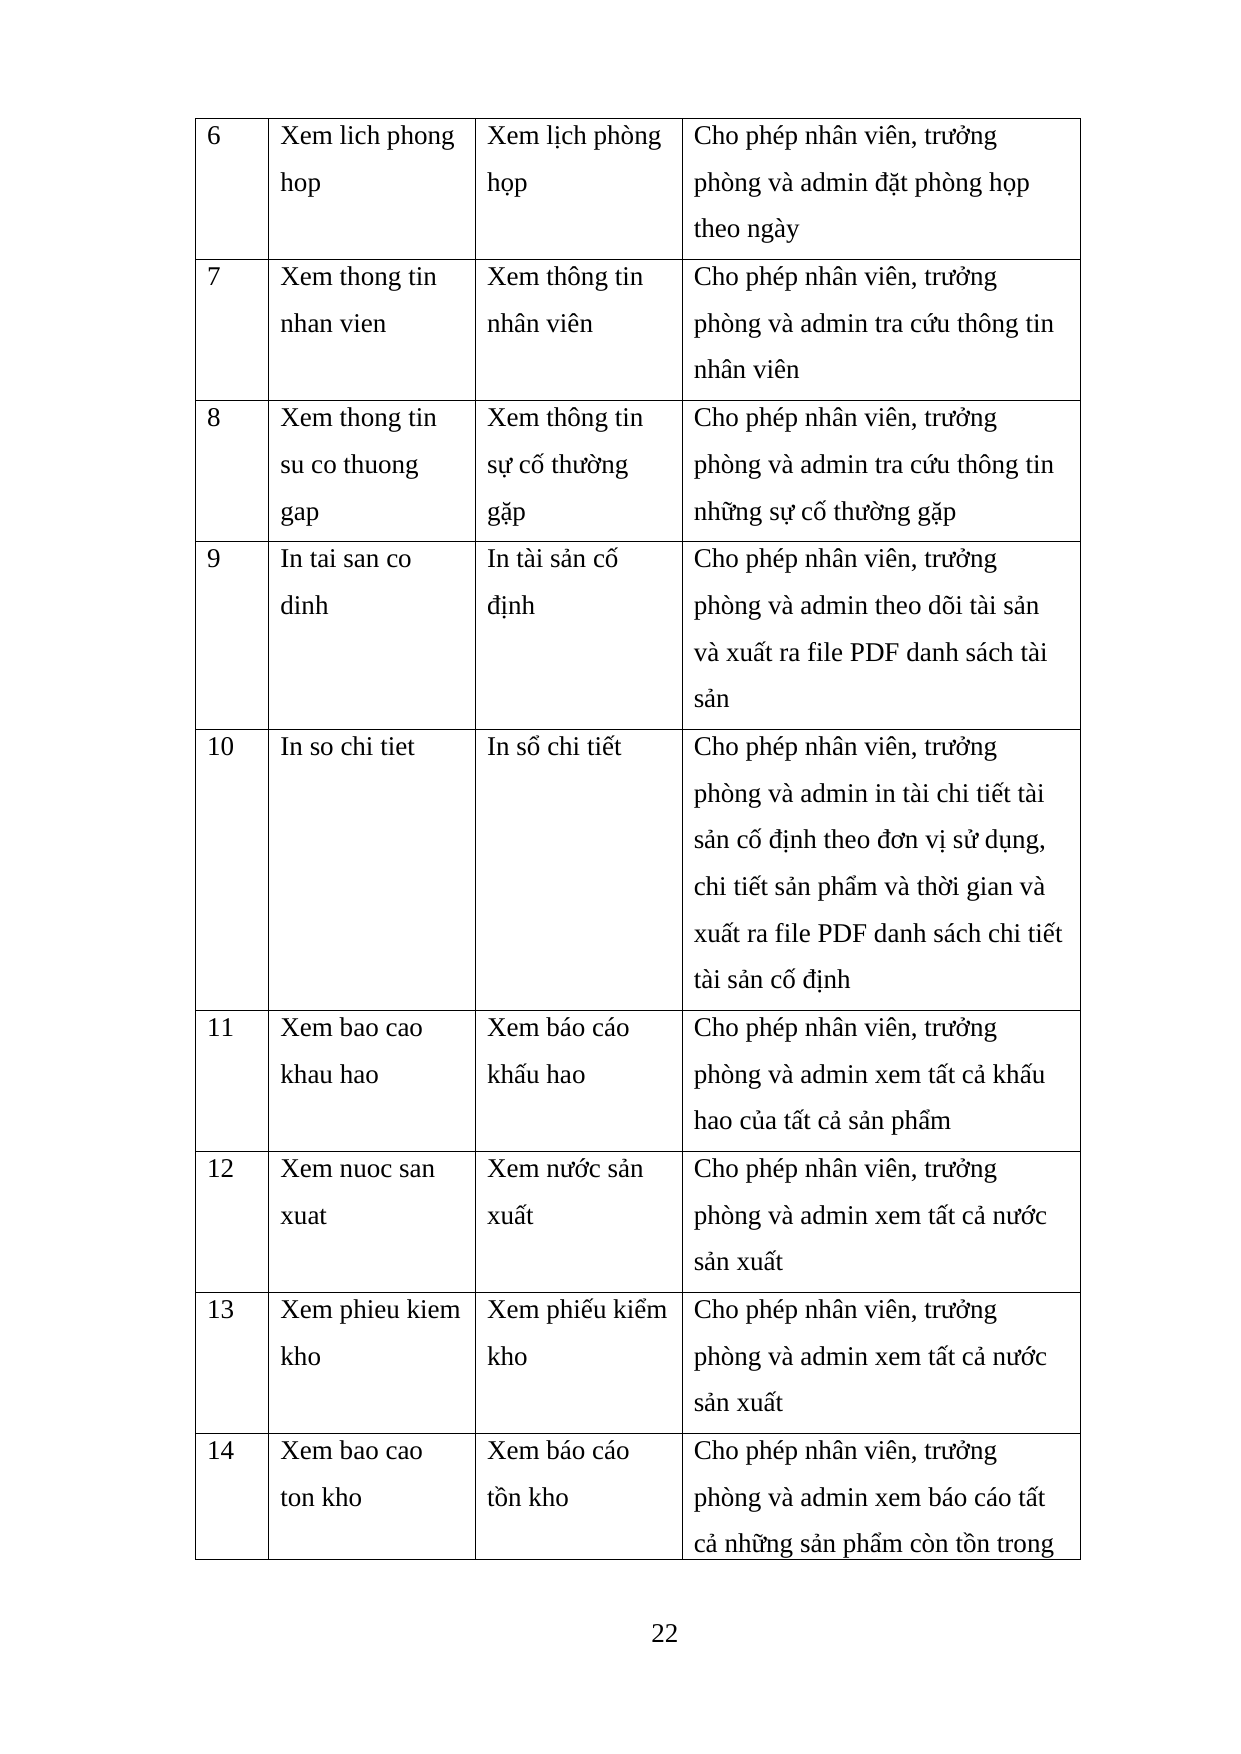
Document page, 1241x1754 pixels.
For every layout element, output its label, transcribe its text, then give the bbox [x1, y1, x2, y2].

table_cell 6 [196, 119, 268, 259]
table_cell 9 [196, 542, 268, 729]
table_cell In tai san co dinh [269, 542, 475, 729]
table_cell In tài sản cố định [476, 542, 682, 729]
table_cell Cho phép nhân viên, trưởng phòng và admin xem tất cả nước sản xuất [683, 1152, 1080, 1292]
table_cell In so chi tiet [269, 730, 475, 1010]
table_cell Xem nước sản xuất [476, 1152, 682, 1292]
table_cell Cho phép nhân viên, trưởng phòng và admin tra cứu thông tin những sự cố thường gặp [683, 401, 1080, 541]
table_cell Cho phép nhân viên, trưởng phòng và admin in tài chi tiết tài sản cố định theo đơn vị sử dụng, chi tiết sản phẩm và thời gian và xuất ra file PDF danh sách chi tiết tài sản cố định [683, 730, 1080, 1010]
table_cell Cho phép nhân viên, trưởng phòng và admin xem tất cả nước sản xuất [683, 1293, 1080, 1433]
table_cell Xem phieu kiem kho [269, 1293, 475, 1433]
table_cell Xem thông tin sự cố thường gặp [476, 401, 682, 541]
table_cell 10 [196, 730, 268, 1010]
table_cell In sổ chi tiết [476, 730, 682, 1010]
table_cell Xem báo cáo tồn kho [476, 1434, 682, 1559]
table_cell 7 [196, 260, 268, 400]
table_cell Xem bao cao khau hao [269, 1011, 475, 1151]
table_cell Xem thong tin nhan vien [269, 260, 475, 400]
table_cell Xem lịch phòng họp [476, 119, 682, 259]
table_cell 11 [196, 1011, 268, 1151]
table_cell Xem lich phong hop [269, 119, 475, 259]
table_cell 12 [196, 1152, 268, 1292]
table_cell Xem thông tin nhân viên [476, 260, 682, 400]
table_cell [683, 1434, 1080, 1559]
table_cell Xem nuoc san xuat [269, 1152, 475, 1292]
table_cell Cho phép nhân viên, trưởng phòng và admin theo dõi tài sản và xuất ra file PDF danh sách tài sản [683, 542, 1080, 729]
table_cell Xem báo cáo khấu hao [476, 1011, 682, 1151]
table_cell Xem phiếu kiểm kho [476, 1293, 682, 1433]
table_cell Cho phép nhân viên, trưởng phòng và admin đặt phòng họp theo ngày [683, 119, 1080, 259]
table_cell 8 [196, 401, 268, 541]
table_cell Xem thong tin su co thuong gap [269, 401, 475, 541]
table_cell Cho phép nhân viên, trưởng phòng và admin xem tất cả khấu hao của tất cả sản phẩm [683, 1011, 1080, 1151]
table_cell Cho phép nhân viên, trưởng phòng và admin tra cứu thông tin nhân viên [683, 260, 1080, 400]
table_cell Xem bao cao ton kho [269, 1434, 475, 1559]
table_cell 13 [196, 1293, 268, 1433]
table_cell 14 [196, 1434, 268, 1559]
